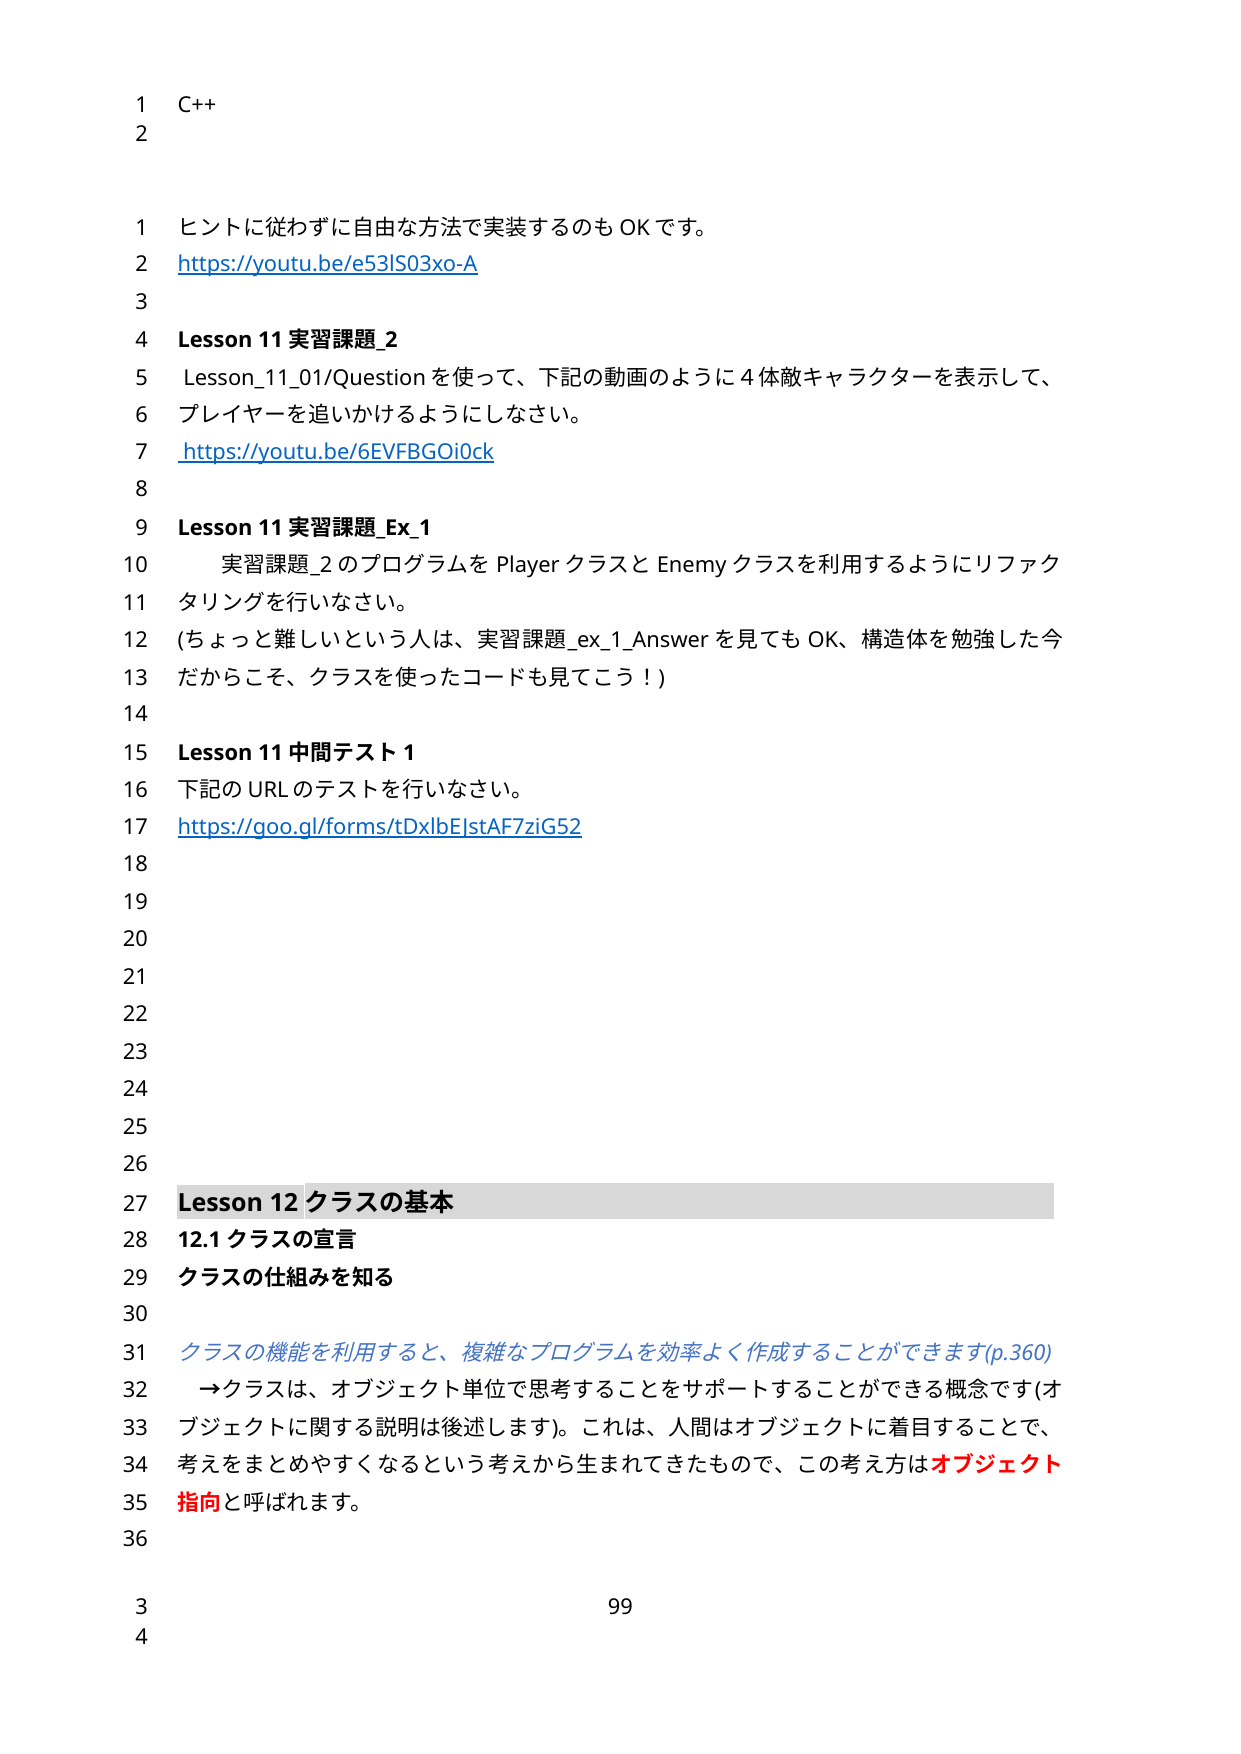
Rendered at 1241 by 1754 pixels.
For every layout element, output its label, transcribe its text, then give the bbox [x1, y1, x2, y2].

subtitle 12.1 クラスの宣言 [177, 1219, 1063, 1257]
text Lesson_11_01/Questionを使って、下記の動画のように４体敵キャラクターを表示して、プレイヤーを追いかけるようにしなさい。 [177, 357, 1063, 432]
text (ちょっと難しいという人は、実習課題_ex_1_Answerを見てもOK、構造体を勉強した今だからこそ、クラスを使ったコードも見てこう！) [177, 619, 1063, 694]
subtitle Lesson 11 実習課題_Ex_1 [177, 507, 1063, 544]
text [177, 207, 1063, 244]
text https://youtu.be/e53lS03xo-A [177, 244, 1063, 282]
text →クラスは、オブジェクト単位で思考することをサポートすることができる概念です(オブジェクトに関する説明は後述します)。これは、人間はオブジェクトに着目することで、考えをまとめやすくなるという考えから生まれてきたもので、この考え方はオブジェクト指向と呼ばれます。 [177, 1369, 1063, 1519]
subtitle Lesson 11 実習課題_2 [177, 319, 1063, 357]
text https://youtu.be/6EVFBGOi0ck [177, 432, 1063, 469]
text 下記のURLのテストを行いなさい。 [177, 769, 1063, 807]
subtitle Lesson 12 クラスの基本 [177, 1182, 1063, 1219]
text クラスの機能を利用すると、複雑なプログラムを効率よく作成することができます(p.360) [177, 1332, 1063, 1369]
text 実習課題_2のプログラムをPlayerクラスとEnemyクラスを利用するようにリファクタリングを行いなさい。 [177, 544, 1063, 619]
text https://goo.gl/forms/tDxlbEJstAF7ziG52 [177, 807, 1063, 844]
subtitle Lesson 11 中間テスト 1 [177, 732, 1063, 769]
text クラスの仕組みを知る [177, 1257, 1063, 1294]
